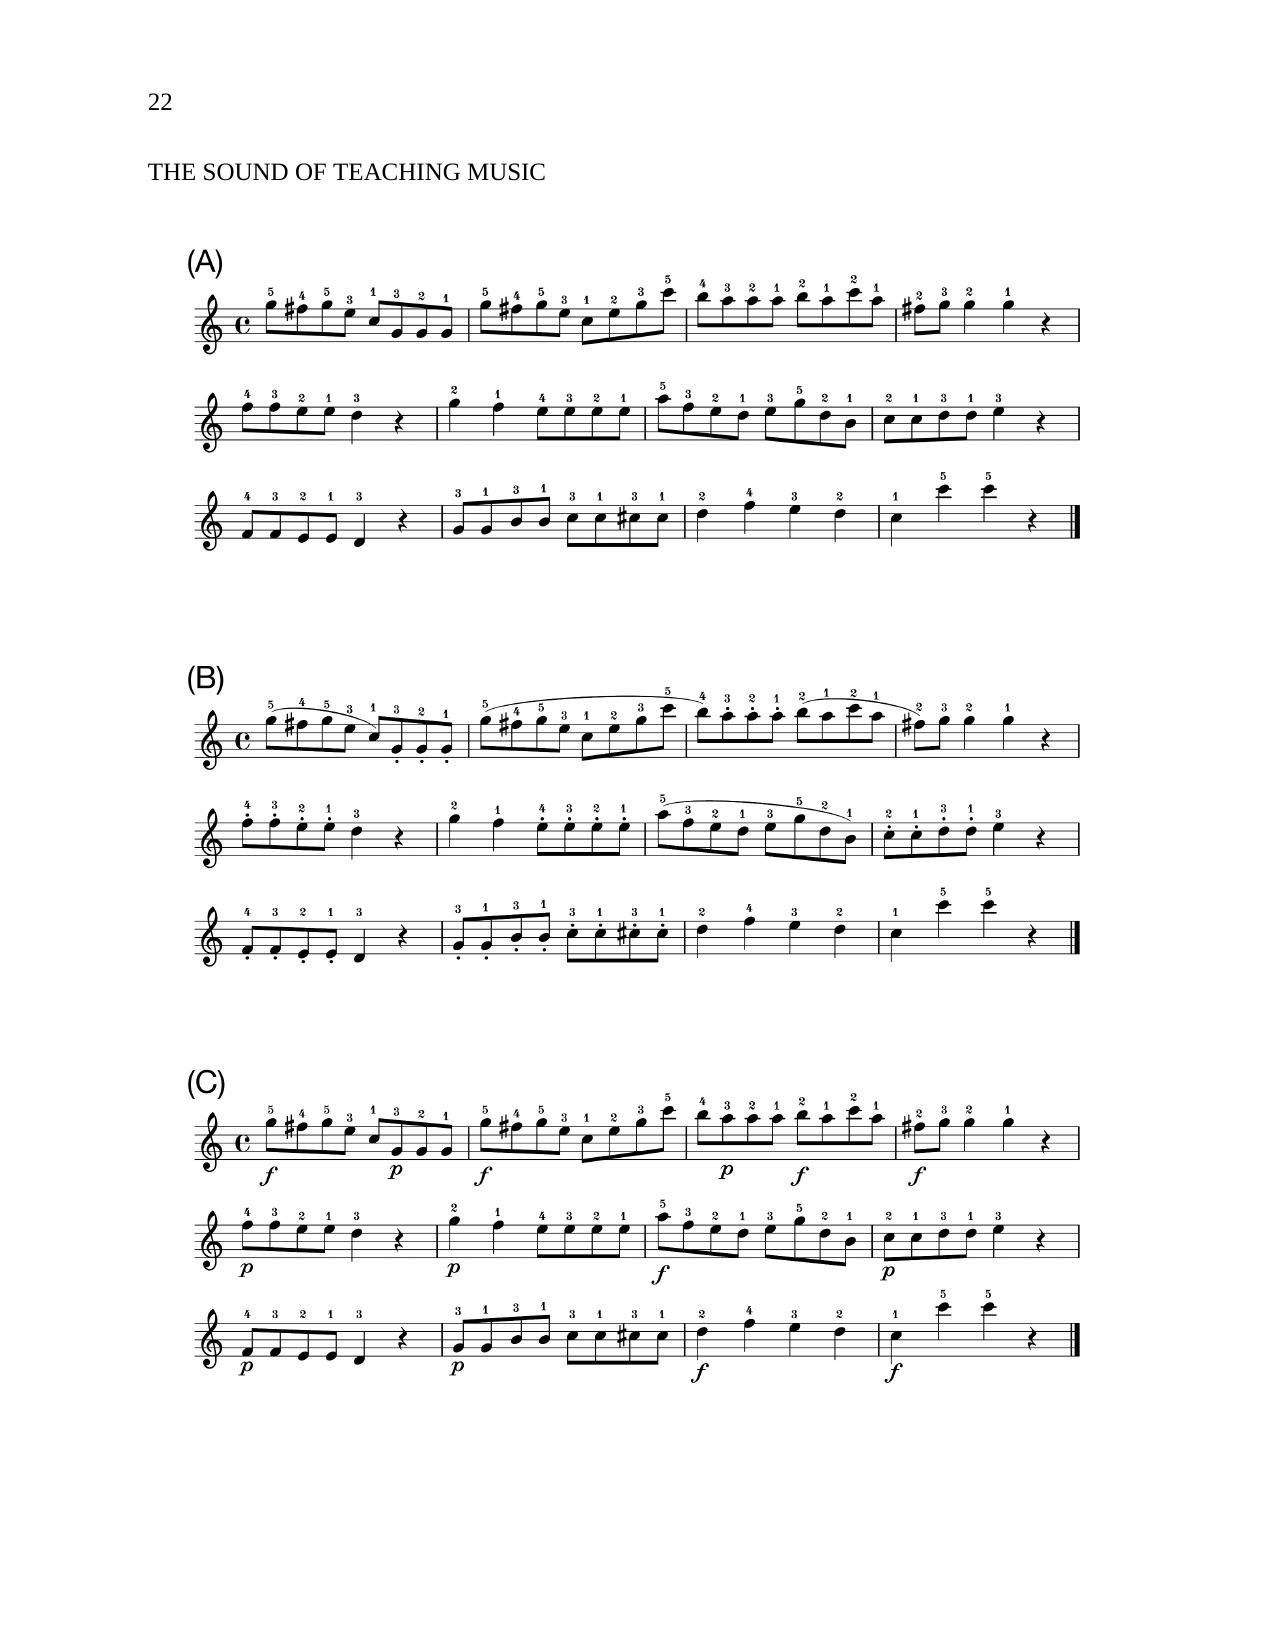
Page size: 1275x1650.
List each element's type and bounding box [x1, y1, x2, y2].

picture [147, 215, 1127, 1445]
